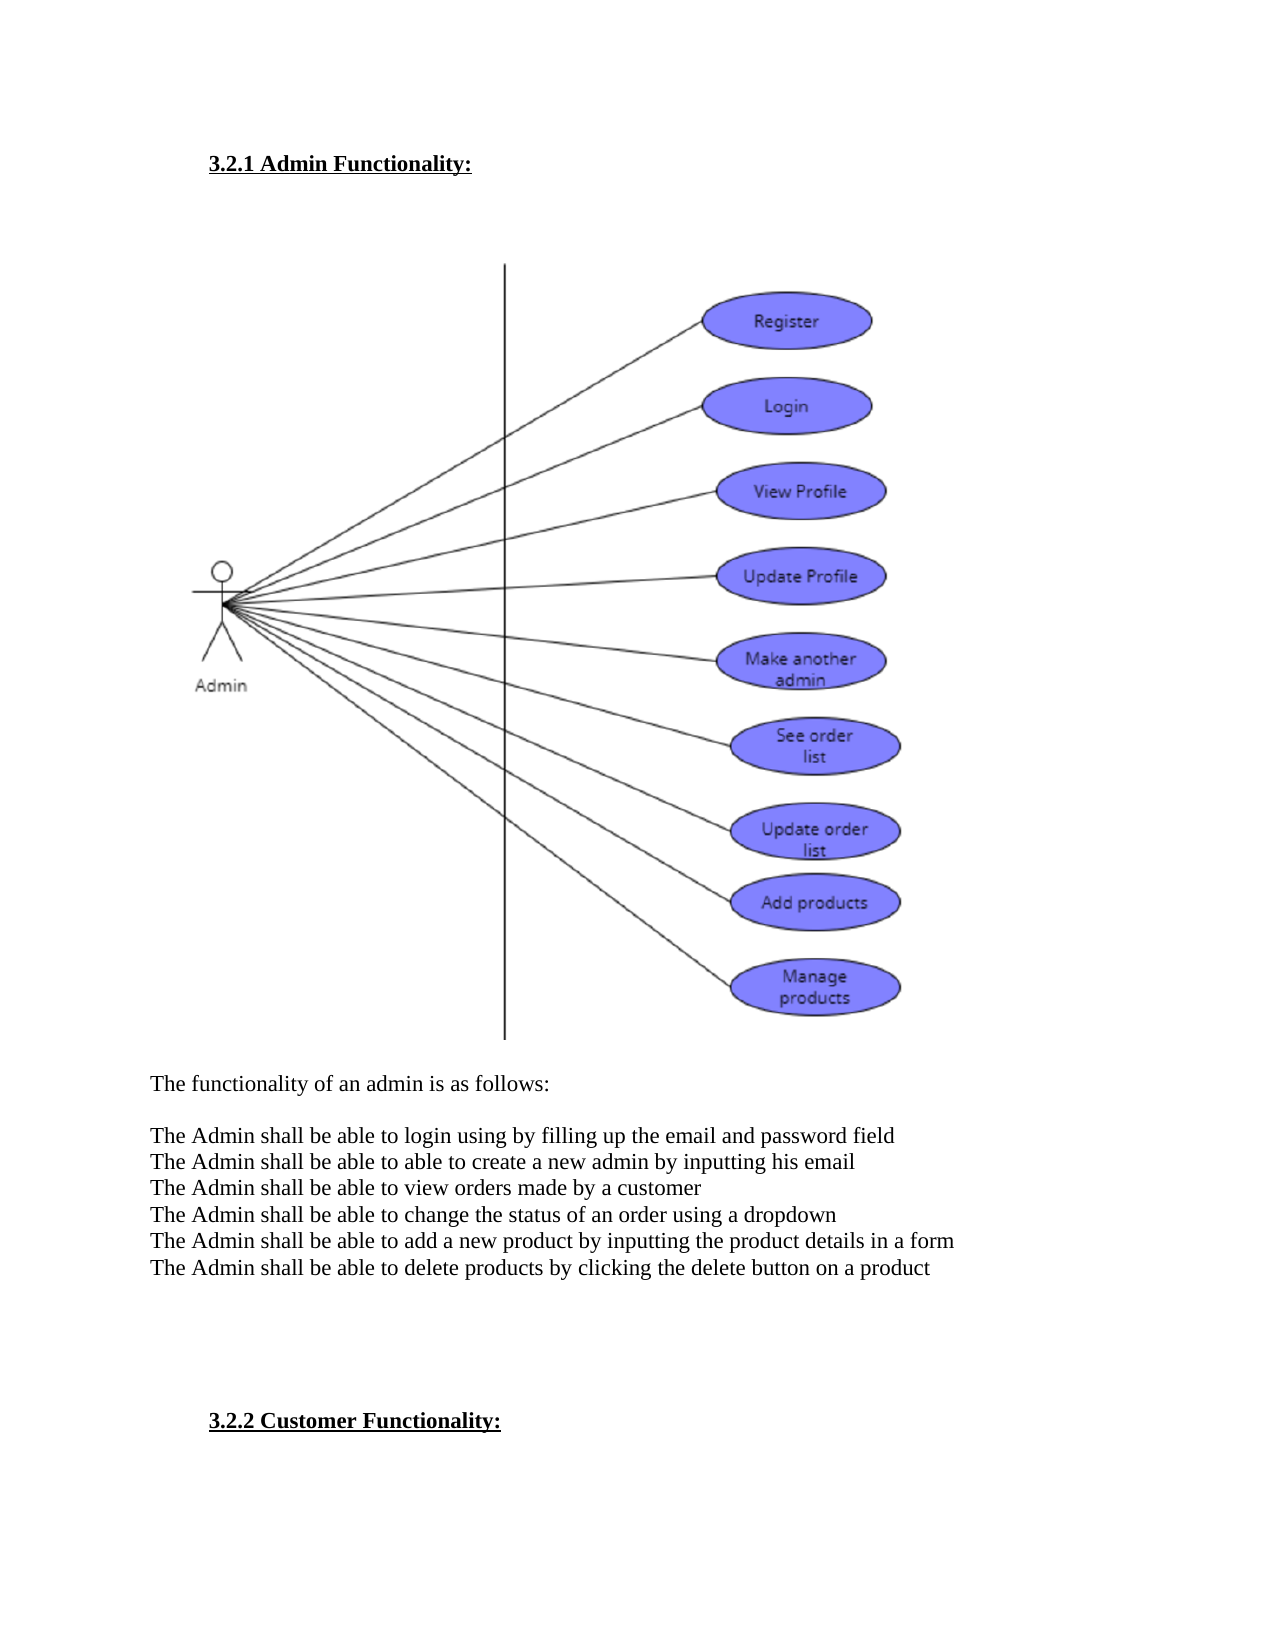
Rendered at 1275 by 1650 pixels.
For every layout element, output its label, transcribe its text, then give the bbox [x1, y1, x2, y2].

text The Admin shall be able to login using by filling up the email and password field The Admin shall be able to able to create a new admin by inputting his email The Admin shall be able to view orders made by a customer The Admin shall be able to change the status of an order using a dropdown The Admin shall be able to add a new product by inputting the product details in a form The Admin shall be able to delete products by clicking the delete button on a product [150, 1122, 1125, 1280]
subtitle 3.2.1 Admin Functionality: [208, 150, 1050, 176]
text The functionality of an admin is as follows: [150, 1070, 1125, 1097]
picture [156, 263, 1003, 1040]
subtitle 3.2.2 Customer Functionality: [208, 1408, 1050, 1434]
